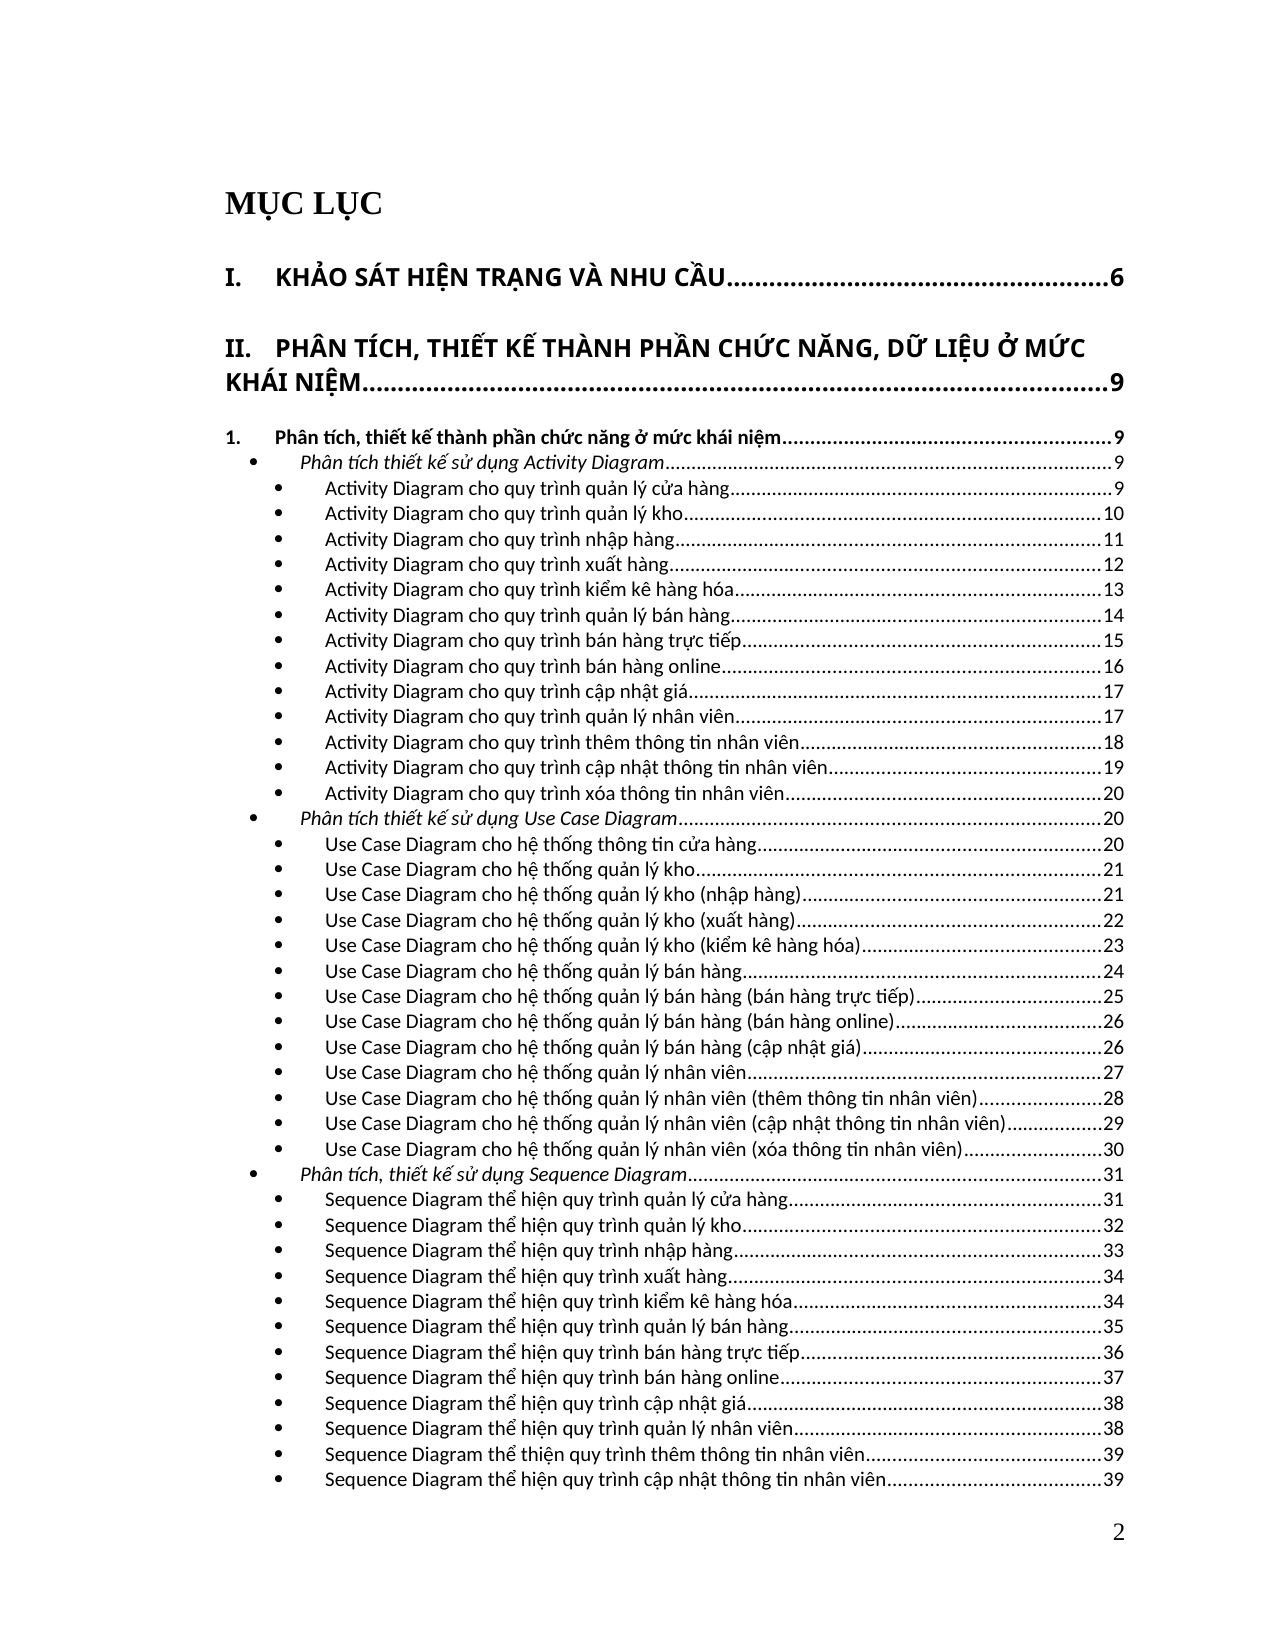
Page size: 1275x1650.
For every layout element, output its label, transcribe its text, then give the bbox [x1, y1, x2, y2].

text  Sequence Diagram thể thiện quy trình thêm thông tin nhân viên 39 [275, 1441, 1125, 1466]
text  Use Case Diagram cho hệ thống quản lý bán hàng (cập nhật giá) 26 [275, 1034, 1125, 1059]
text  Use Case Diagram cho hệ thống quản lý nhân viên (cập nhật thông tin nhân viên) 29 [275, 1110, 1125, 1136]
text  Sequence Diagram thể hiện quy trình quản lý nhân viên 38 [275, 1415, 1125, 1441]
text  Activity Diagram cho quy trình bán hàng online 16 [275, 653, 1125, 678]
text  Use Case Diagram cho hệ thống quản lý kho 21 [275, 856, 1125, 882]
text  Sequence Diagram thể hiện quy trình bán hàng trực tiếp 36 [275, 1339, 1125, 1364]
text  Use Case Diagram cho hệ thống thông tin cửa hàng 20 [275, 831, 1125, 856]
text  Activity Diagram cho quy trình kiểm kê hàng hóa 13 [275, 577, 1125, 602]
text  Use Case Diagram cho hệ thống quản lý nhân viên (thêm thông tin nhân viên) 28 [275, 1085, 1125, 1110]
text  Use Case Diagram cho hệ thống quản lý kho (nhập hàng) 21 [275, 882, 1125, 907]
text  Use Case Diagram cho hệ thống quản lý kho (xuất hàng) 22 [275, 907, 1125, 932]
text  Activity Diagram cho quy trình cập nhật giá 17 [275, 678, 1125, 704]
text  Use Case Diagram cho hệ thống quản lý bán hàng (bán hàng online) 26 [275, 1009, 1125, 1034]
text  Sequence Diagram thể hiện quy trình cập nhật giá 38 [275, 1390, 1125, 1415]
text  Activity Diagram cho quy trình quản lý nhân viên 17 [275, 704, 1125, 729]
text  Activity Diagram cho quy trình quản lý bán hàng 14 [275, 602, 1125, 627]
text  Sequence Diagram thể hiện quy trình quản lý cửa hàng 31 [275, 1187, 1125, 1212]
text  Sequence Diagram thể hiện quy trình quản lý bán hàng 35 [275, 1314, 1125, 1339]
text  Use Case Diagram cho hệ thống quản lý nhân viên 27 [275, 1059, 1125, 1085]
text  Sequence Diagram thể hiện quy trình quản lý kho 32 [275, 1212, 1125, 1237]
text  Use Case Diagram cho hệ thống quản lý kho (kiểm kê hàng hóa) 23 [275, 932, 1125, 958]
text MỤC LỤC [225, 183, 1125, 222]
text  Activity Diagram cho quy trình quản lý kho 10 [275, 500, 1125, 526]
text  Activity Diagram cho quy trình xuất hàng 12 [275, 551, 1125, 577]
text  Activity Diagram cho quy trình bán hàng trực tiếp 15 [275, 627, 1125, 653]
text  Activity Diagram cho quy trình cập nhật thông tin nhân viên 19 [275, 754, 1125, 780]
text  Phân tích thiết kế sử dụng Activity Diagram 9 [250, 449, 1125, 475]
text  Phân tích thiết kế sử dụng Use Case Diagram 20 [250, 805, 1125, 831]
text  Activity Diagram cho quy trình nhập hàng 11 [275, 526, 1125, 551]
text 1. Phân tích, thiết kế thành phần chức năng ở mức khái niệm 9 [225, 424, 1125, 449]
text  Use Case Diagram cho hệ thống quản lý bán hàng (bán hàng trực tiếp) 25 [275, 983, 1125, 1009]
text  Use Case Diagram cho hệ thống quản lý bán hàng 24 [275, 958, 1125, 983]
text  Use Case Diagram cho hệ thống quản lý nhân viên (xóa thông tin nhân viên) 30 [275, 1136, 1125, 1161]
text II. Phân tích, thiết kế thành phần chức năng, dữ liệu ở mức khái niệm 9 [225, 331, 1125, 399]
text  Sequence Diagram thể hiện quy trình xuất hàng 34 [275, 1263, 1125, 1288]
text  Activity Diagram cho quy trình thêm thông tin nhân viên 18 [275, 729, 1125, 754]
text  Phân tích, thiết kế sử dụng Sequence Diagram 31 [250, 1161, 1125, 1187]
text  Sequence Diagram thể hiện quy trình bán hàng online 37 [275, 1364, 1125, 1390]
text  Sequence Diagram thể hiện quy trình kiểm kê hàng hóa 34 [275, 1288, 1125, 1314]
text  Activity Diagram cho quy trình xóa thông tin nhân viên 20 [275, 780, 1125, 805]
text  Sequence Diagram thể hiện quy trình cập nhật thông tin nhân viên 39 [275, 1466, 1125, 1492]
text I. Khảo sát hiện trạng và nhu cầu 6 [225, 259, 1125, 293]
text  Activity Diagram cho quy trình quản lý cửa hàng 9 [275, 475, 1125, 500]
text  Sequence Diagram thể hiện quy trình nhập hàng 33 [275, 1237, 1125, 1263]
